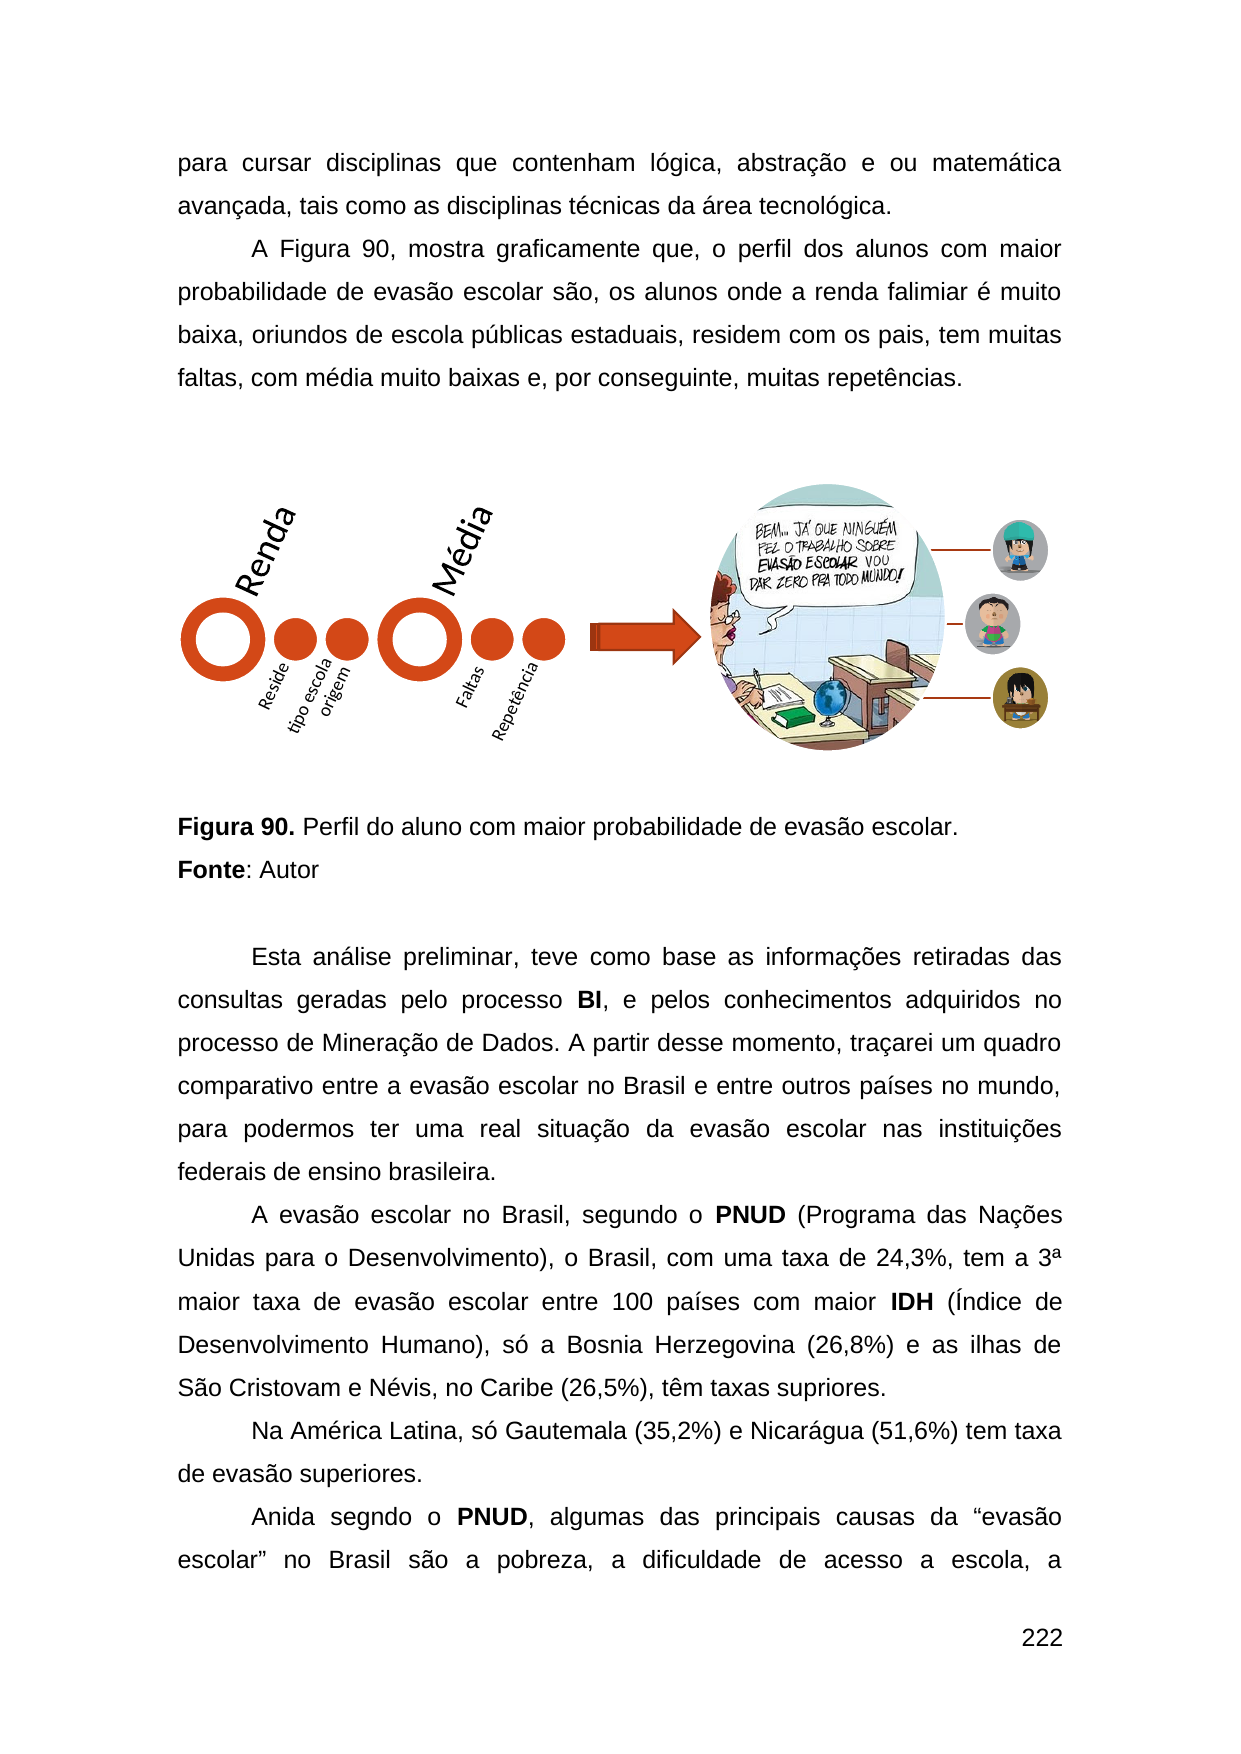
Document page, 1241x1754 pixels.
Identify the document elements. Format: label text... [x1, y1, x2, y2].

text Na América Latina, só Gautemala (35,2%) e Nicarágua (51,6%) tem taxa de evasão superiores. [177, 1416, 1063, 1488]
picture [993, 520, 1048, 580]
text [177, 1502, 1063, 1574]
picture [993, 668, 1048, 728]
text Esta análise preliminar, teve como base as informações retiradas das consultas geradas pelo processo BI, e pelos conhecimentos adquiridos no processo de Mineração de Dados. A partir desse momento, traçarei um quadro comparativo entre a evasão escolar no Brasil e entre outros países no mundo, para podermos ter uma real situação da evasão escolar nas instituições federais de ensino brasileira. [177, 941, 1063, 1186]
text Figura 90. Perfil do aluno com maior probabilidade de evasão escolar. [177, 812, 1063, 841]
picture [711, 485, 944, 750]
text A Figura 90, mostra graficamente que, o perfil dos alunos com maior probabilidade de evasão escolar são, os alunos onde a renda falimiar é muito baixa, oriundos de escola públicas estaduais, residem com os pais, tem muitas faltas, com média muito baixas e, por conseguinte, muitas repetências. [177, 234, 1063, 392]
picture [966, 594, 1020, 654]
text A evasão escolar no Brasil, segundo o PNUD (Programa das Nações Unidas para o Desenvolvimento), o Brasil, com uma taxa de 24,3%, tem a 3ª maior taxa de evasão escolar entre 100 países com maior IDH (Índice de Desenvolvimento Humano), só a Bosnia Herzegovina (26,8%) e as ilhas de São Cristovam e Névis, no Caribe (26,5%), têm taxas supriores. [177, 1200, 1063, 1401]
text Fonte: Autor [177, 855, 1063, 884]
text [177, 148, 1063, 219]
